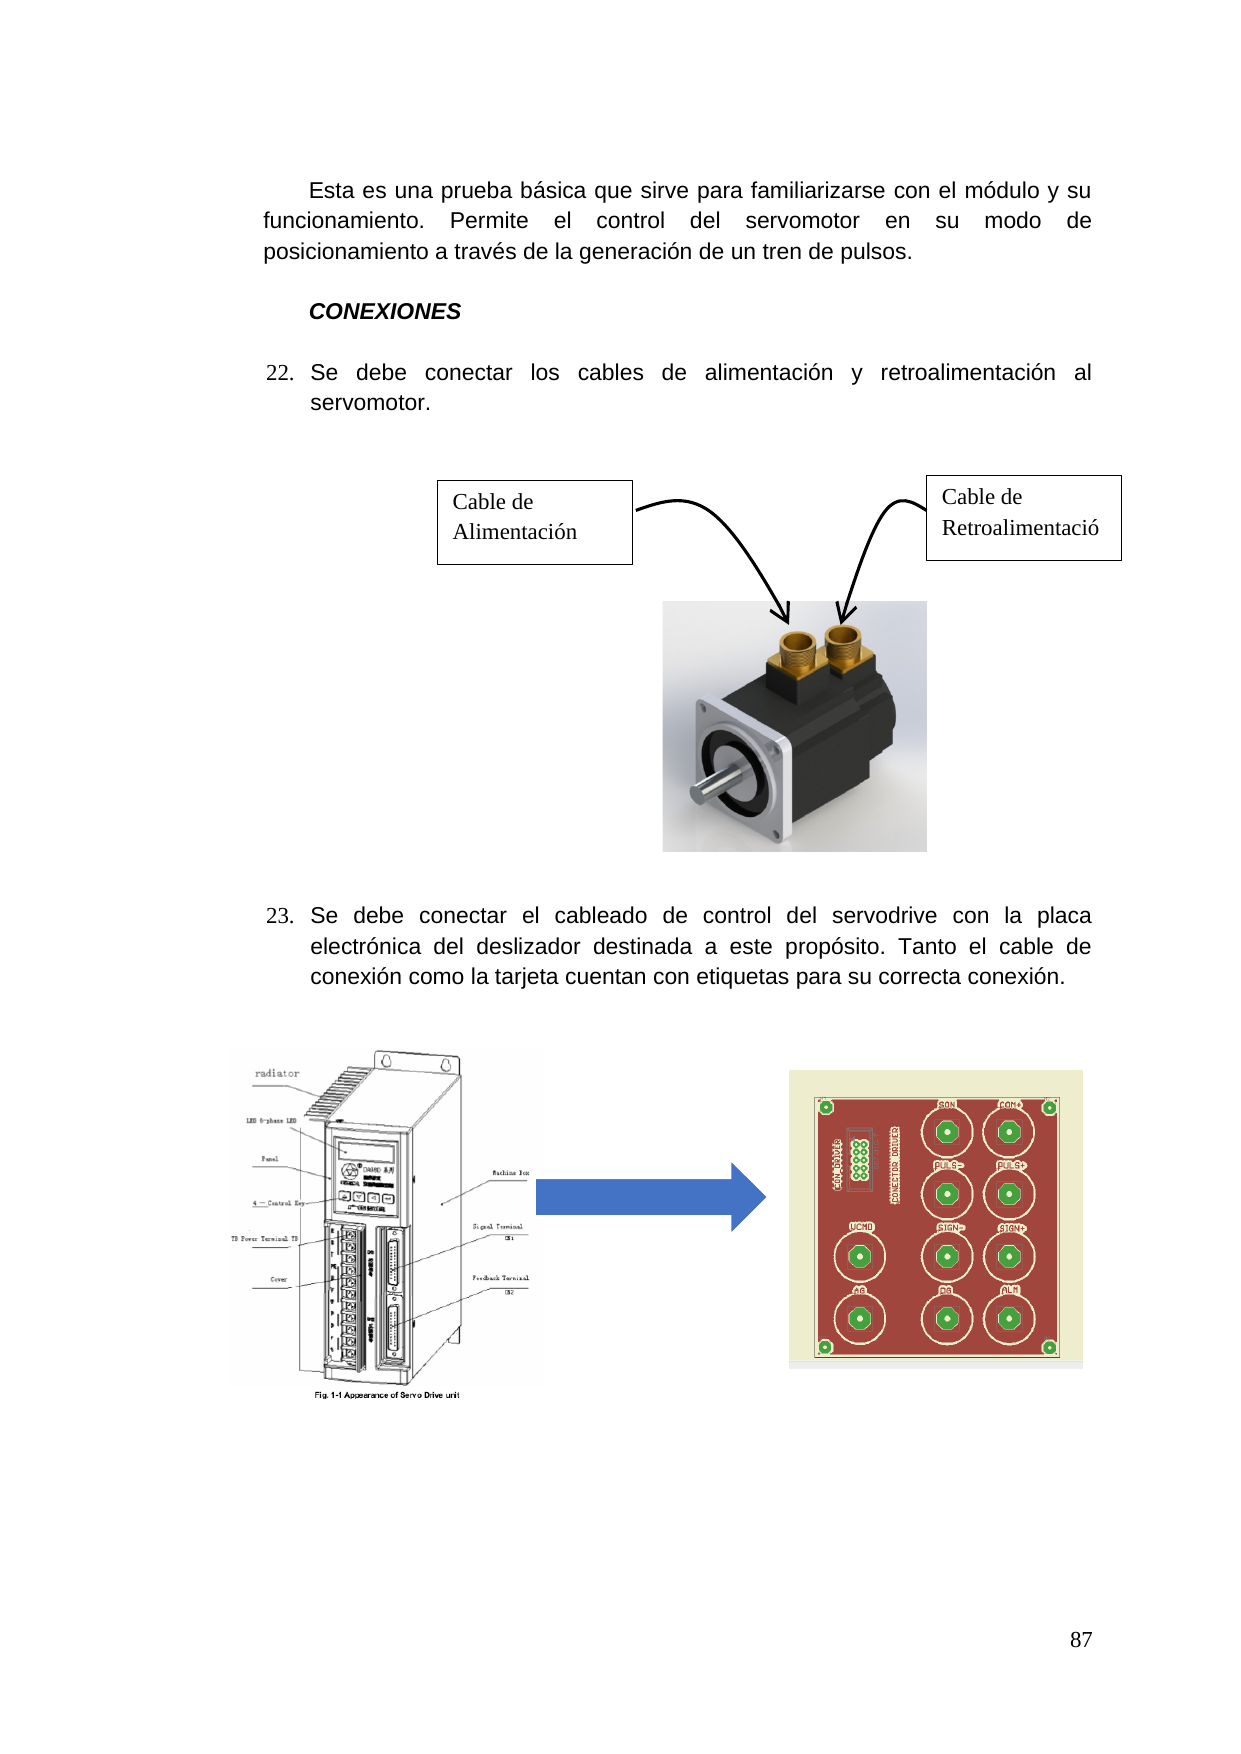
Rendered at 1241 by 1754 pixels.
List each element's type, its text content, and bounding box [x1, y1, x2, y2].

picture [789, 1070, 1083, 1369]
picture [226, 1047, 566, 1407]
text Esta es una prueba básica que sirve para familiarizarse con el módulo y su funcionamiento. Permite el control del servomotor en su modo de posicionamiento a través de la generación de un tren de pulsos. [263, 177, 1092, 264]
picture [839, 601, 845, 613]
picture [779, 601, 786, 613]
list Se debe conectar el cableado de control del servodrive con la placa electrónica del deslizador destinada a este propósito. Tanto el cable de conexión como la tarjeta cuentan con etiquetas para su correcta conexión. [266, 902, 1092, 989]
text CONEXIONES [263, 298, 1092, 324]
list Se debe conectar los cables de alimentación y retroalimentación al servomotor. [266, 358, 1092, 415]
picture [662, 601, 927, 852]
